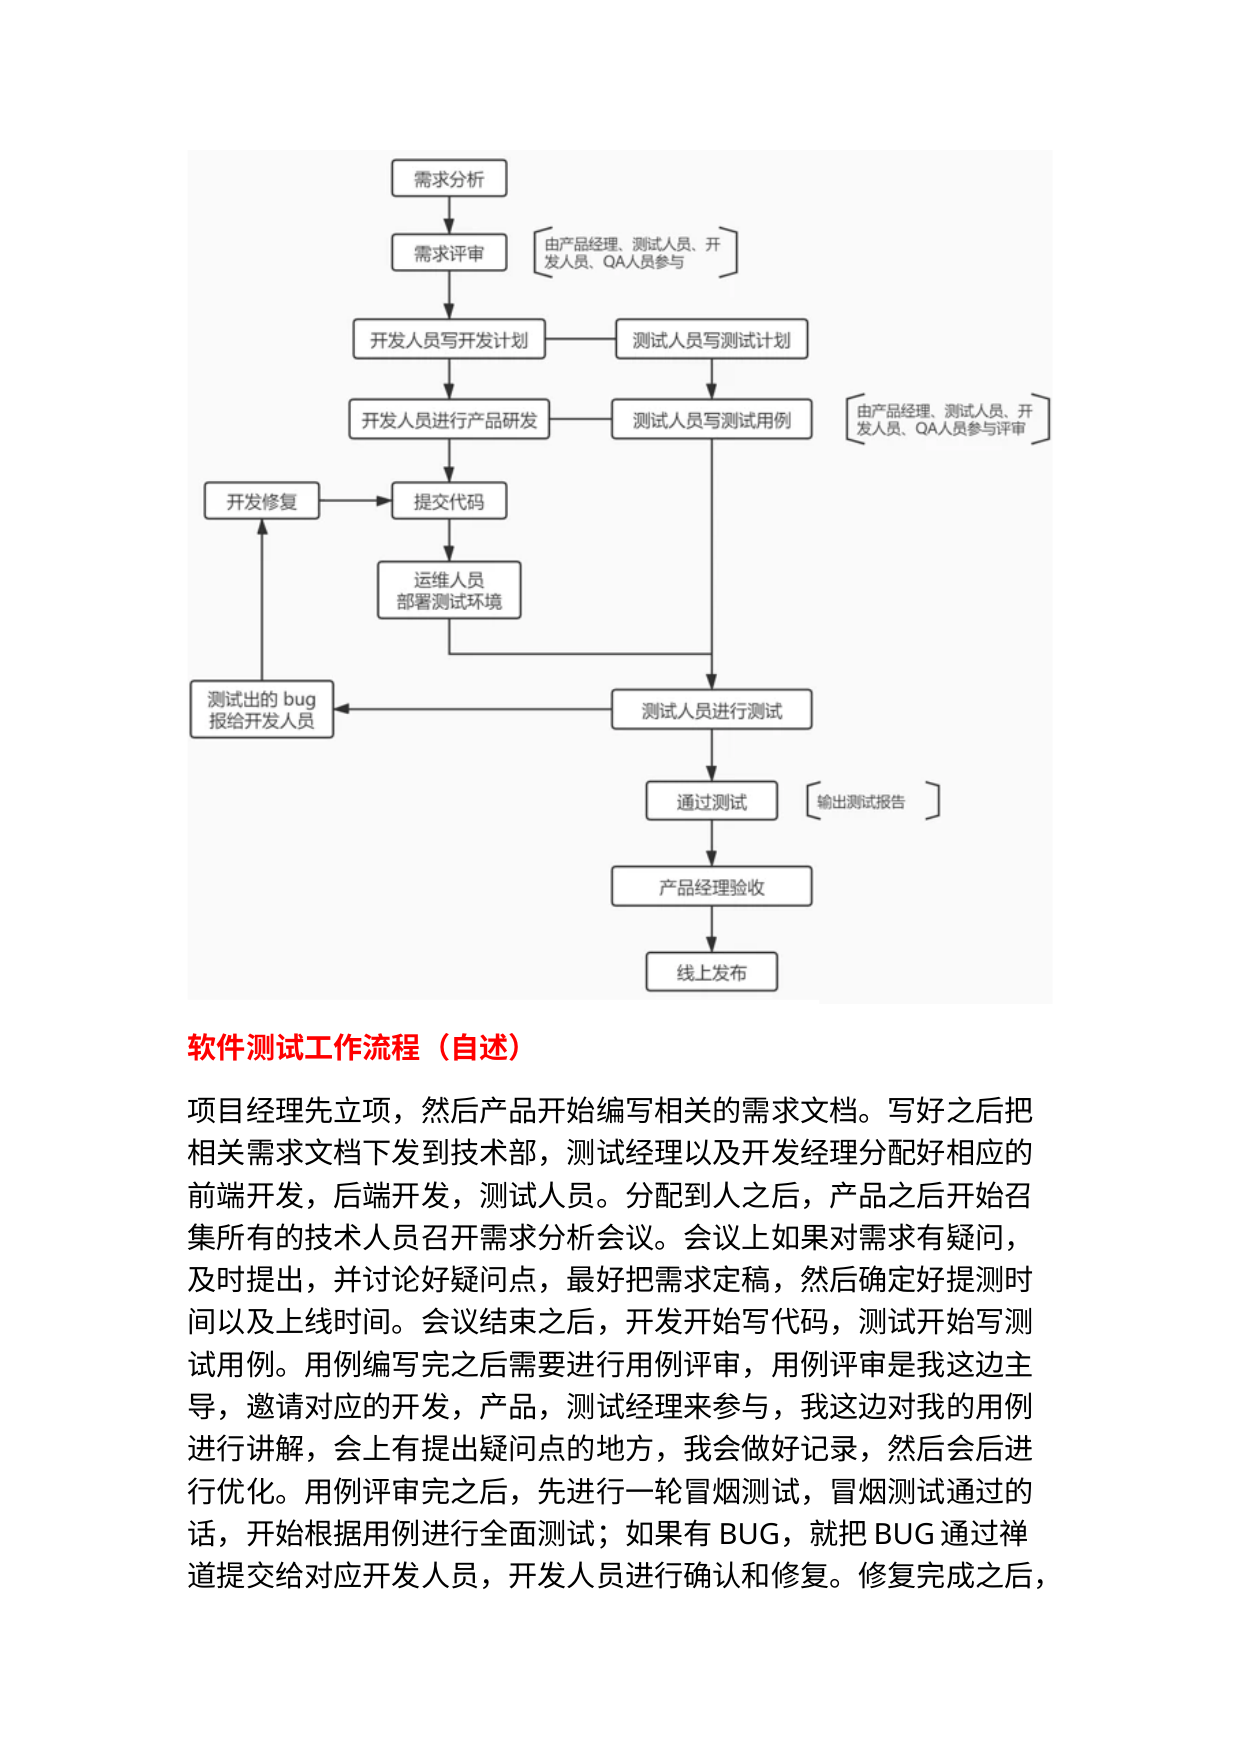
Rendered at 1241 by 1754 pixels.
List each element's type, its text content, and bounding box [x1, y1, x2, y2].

text 软件测试工作流程（自述） [187, 1024, 1053, 1067]
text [187, 1088, 1053, 1595]
picture [187, 150, 1053, 1004]
